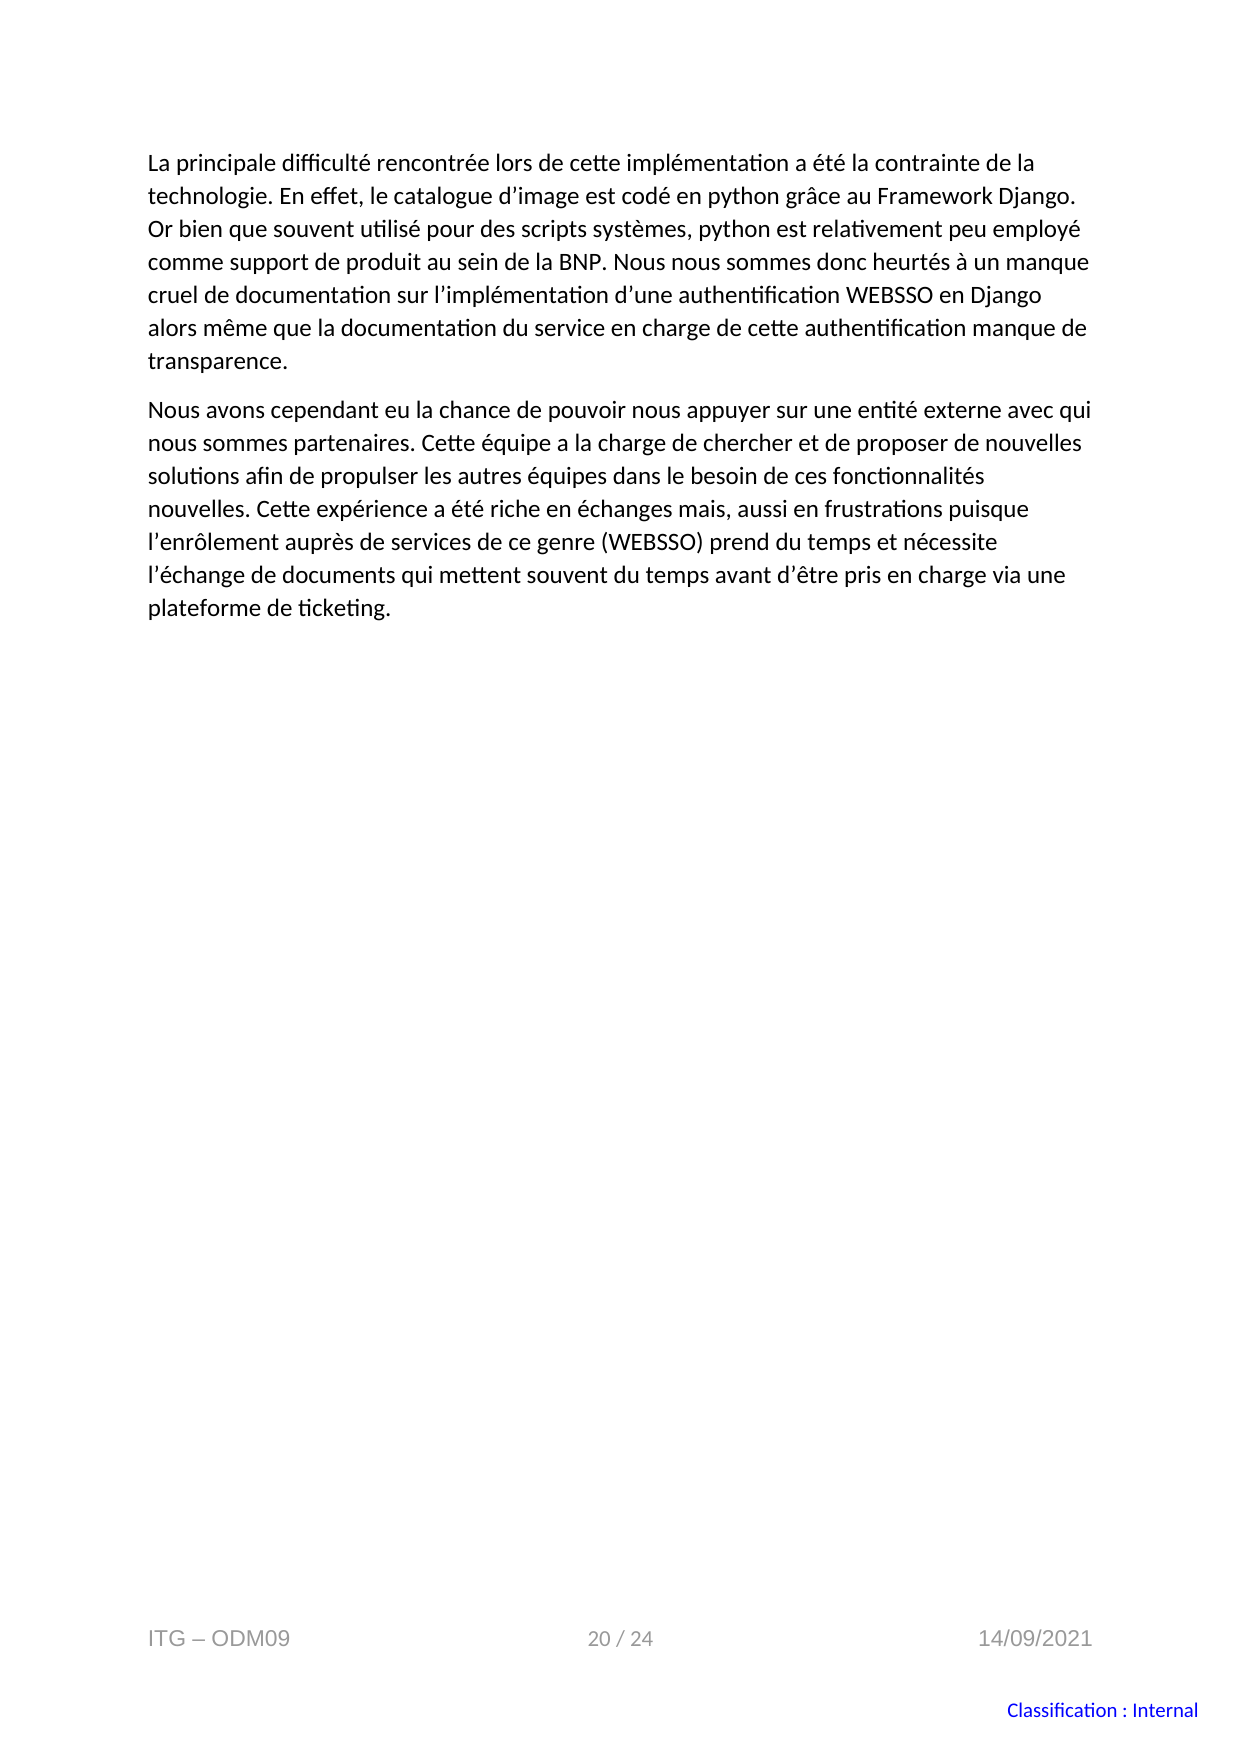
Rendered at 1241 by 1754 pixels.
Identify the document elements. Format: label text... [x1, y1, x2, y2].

text La principale difficulté rencontrée lors de cette implémentation a été la contrainte de la technologie. En effet, le catalogue d’image est codé en python grâce au Framework Django. Or bien que souvent utilisé pour des scripts systèmes, python est relativement peu employé comme support de produit au sein de la BNP. Nous nous sommes donc heurtés à un manque cruel de documentation sur l’implémentation d’une authentification WEBSSO en Django alors même que la documentation du service en charge de cette authentification manque de transparence. [148, 148, 1093, 376]
text Nous avons cependant eu la chance de pouvoir nous appuyer sur une entité externe avec qui nous sommes partenaires. Cette équipe a la charge de chercher et de proposer de nouvelles solutions afin de propulser les autres équipes dans le besoin de ces fonctionnalités nouvelles. Cette expérience a été riche en échanges mais, aussi en frustrations puisque l’enrôlement auprès de services de ce genre (WEBSSO) prend du temps et nécessite l’échange de documents qui mettent souvent du temps avant d’être pris en charge via une plateforme de ticketing. [148, 395, 1093, 623]
